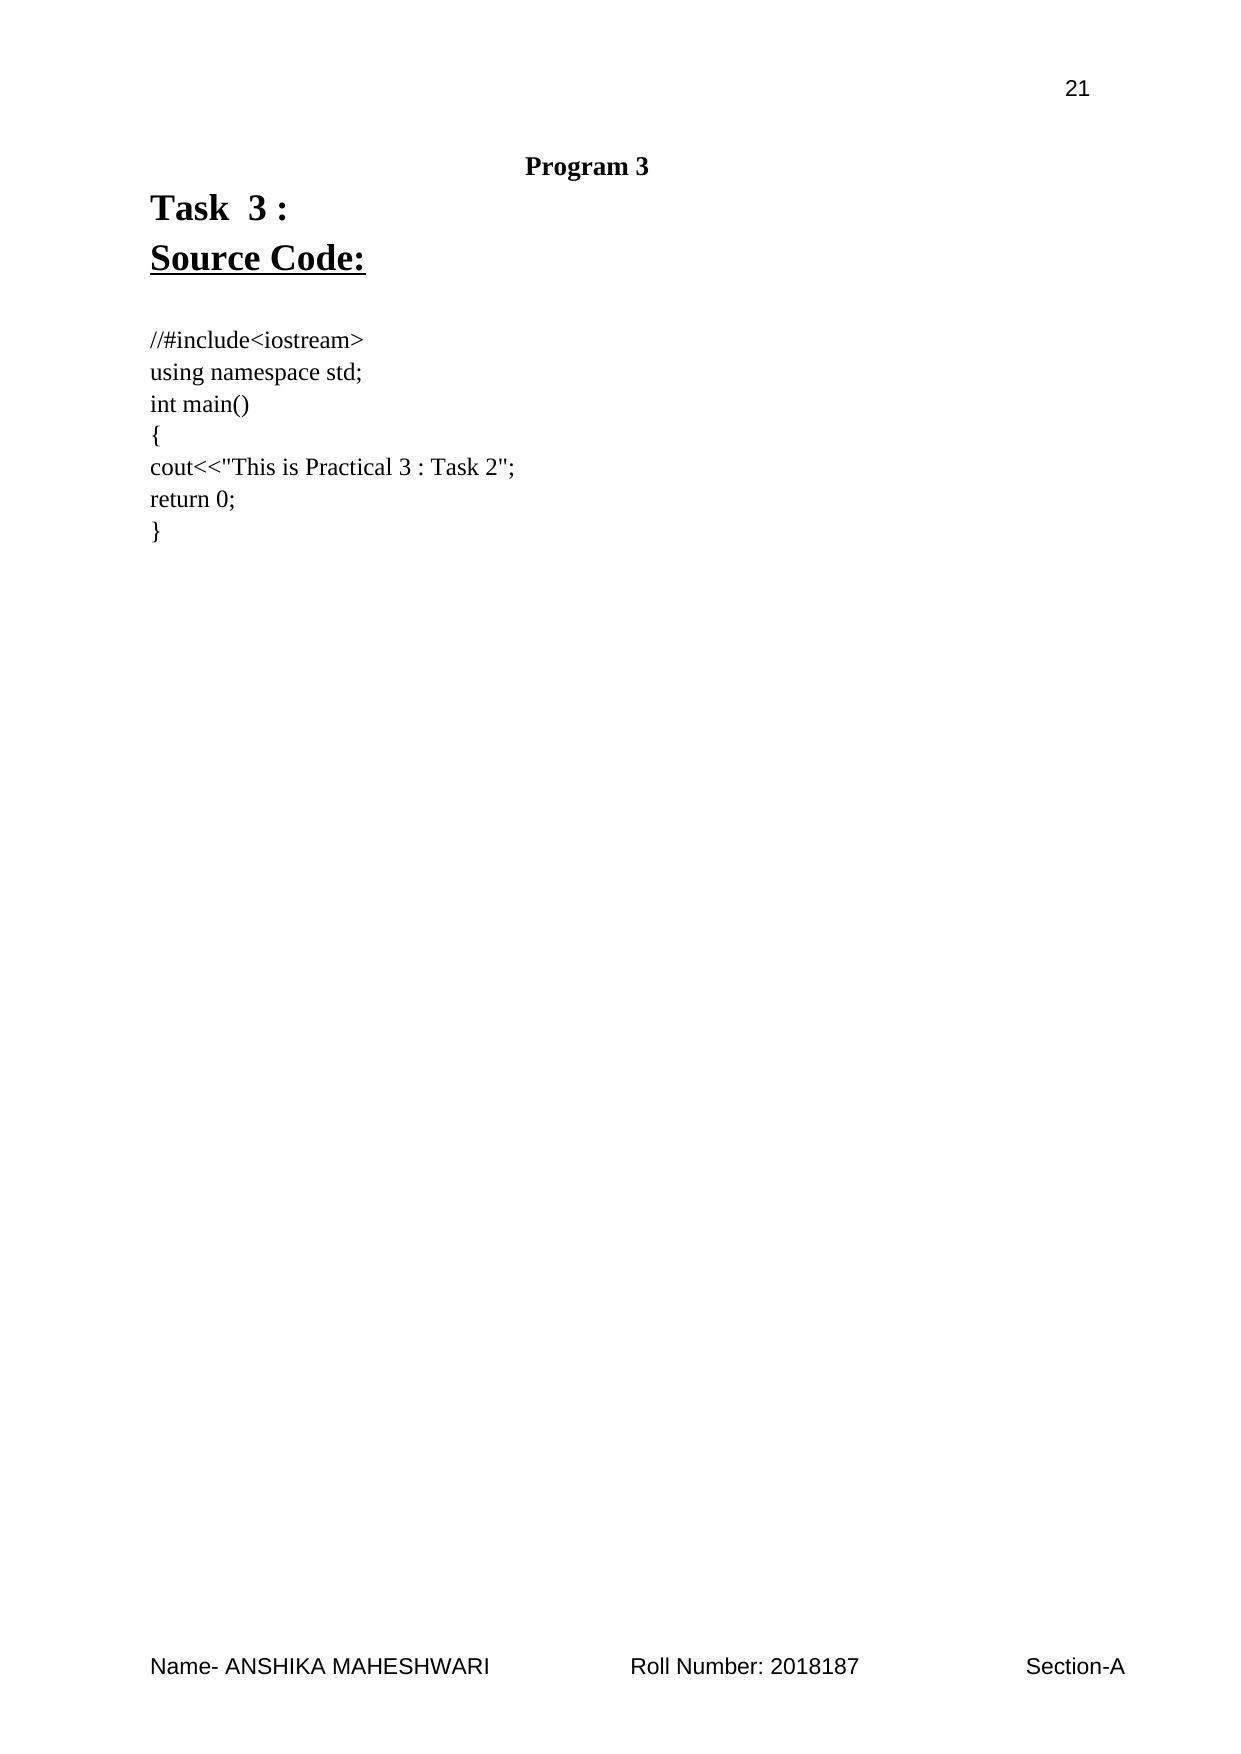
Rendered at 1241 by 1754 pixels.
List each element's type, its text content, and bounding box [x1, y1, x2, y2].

table_header using namespace std; [149, 355, 370, 387]
table_header int main() [149, 387, 257, 419]
table_header } [149, 515, 170, 547]
table_header cout<<"This is Practical 3 : Task 2"; [149, 451, 523, 483]
table_header //#include<iostream> [149, 324, 372, 355]
text Program 3 [450, 150, 1090, 181]
text Task 3 : [150, 186, 1090, 229]
text Source Code: [150, 235, 1090, 278]
table_header return 0; [149, 483, 243, 515]
table_header { [149, 419, 170, 451]
